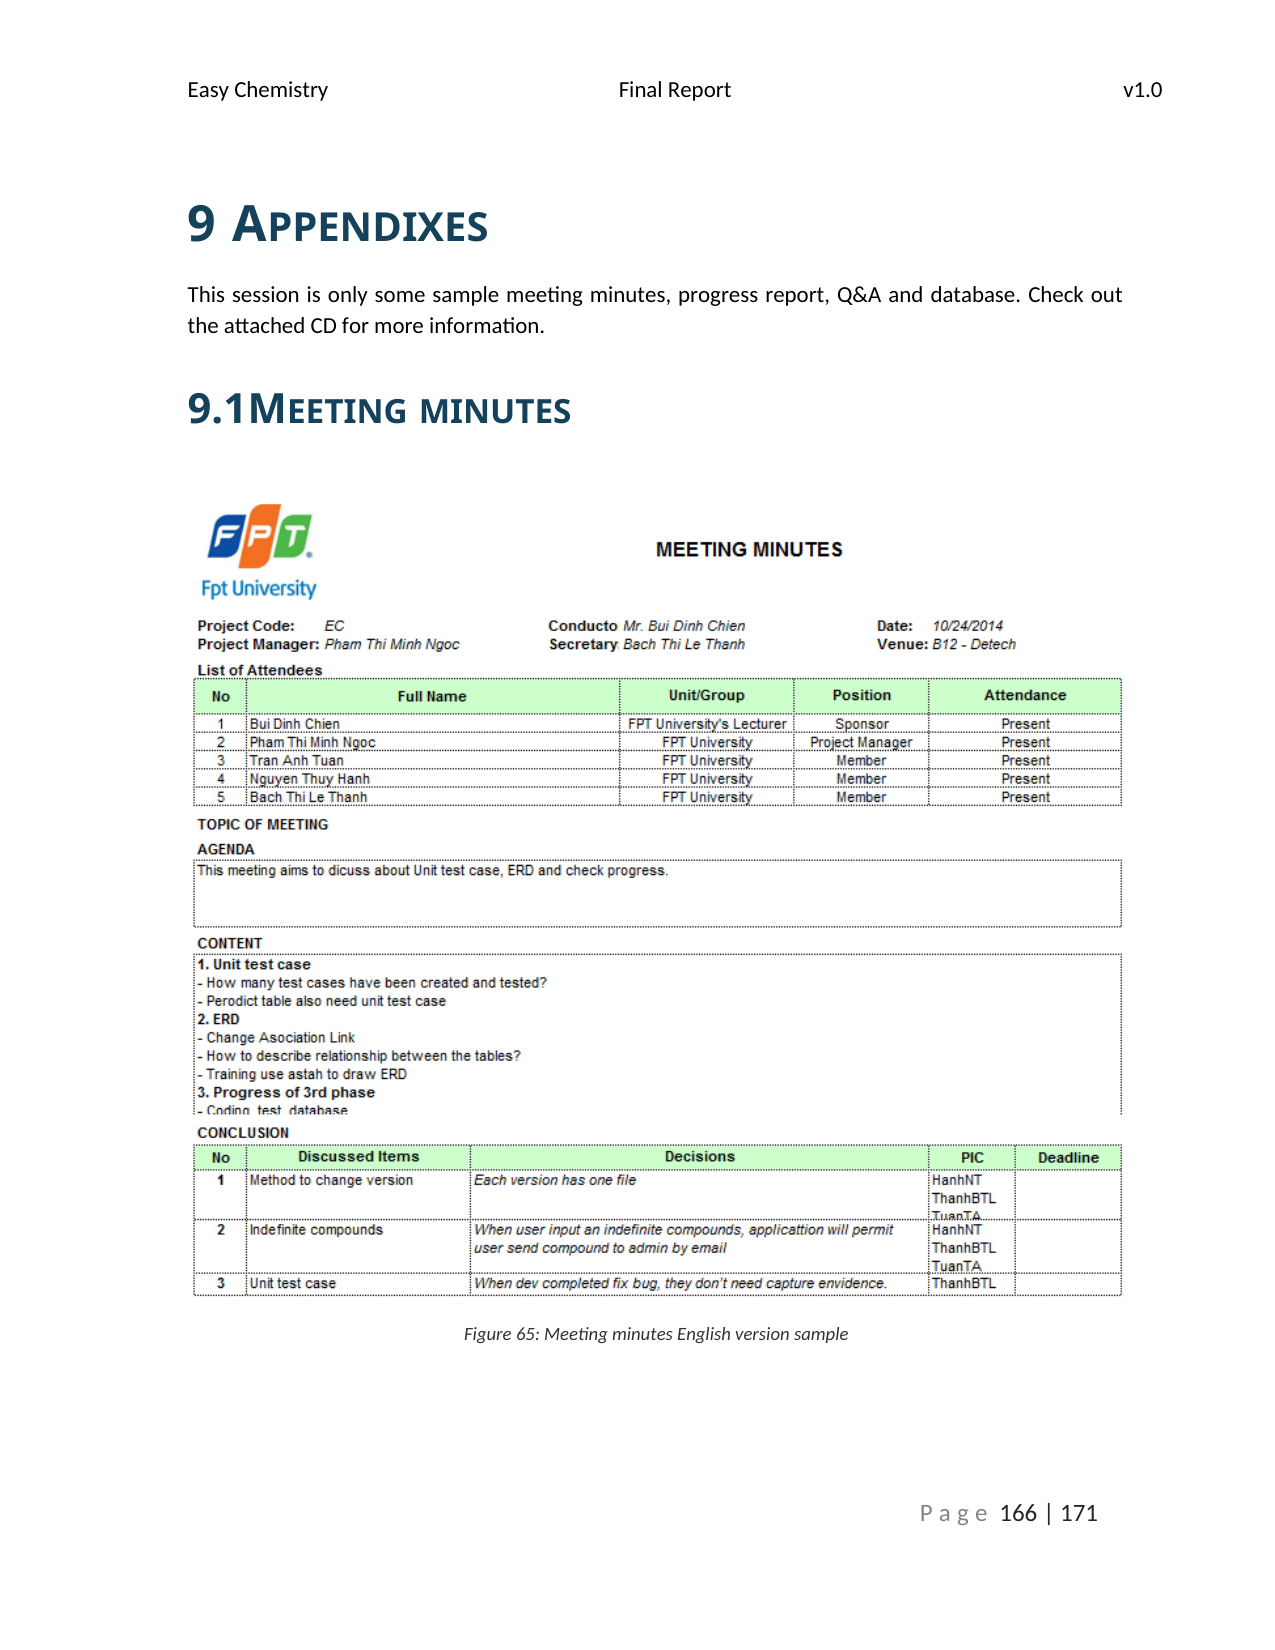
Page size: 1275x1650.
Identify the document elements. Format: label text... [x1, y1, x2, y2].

subtitle Meeting minutes [187, 378, 1125, 435]
subtitle Appendixes [187, 187, 1125, 256]
picture [187, 503, 1125, 1304]
text This session is only some sample meeting minutes, progress report, Q&A and database. Check out the attached CD for more information. [187, 281, 1125, 339]
